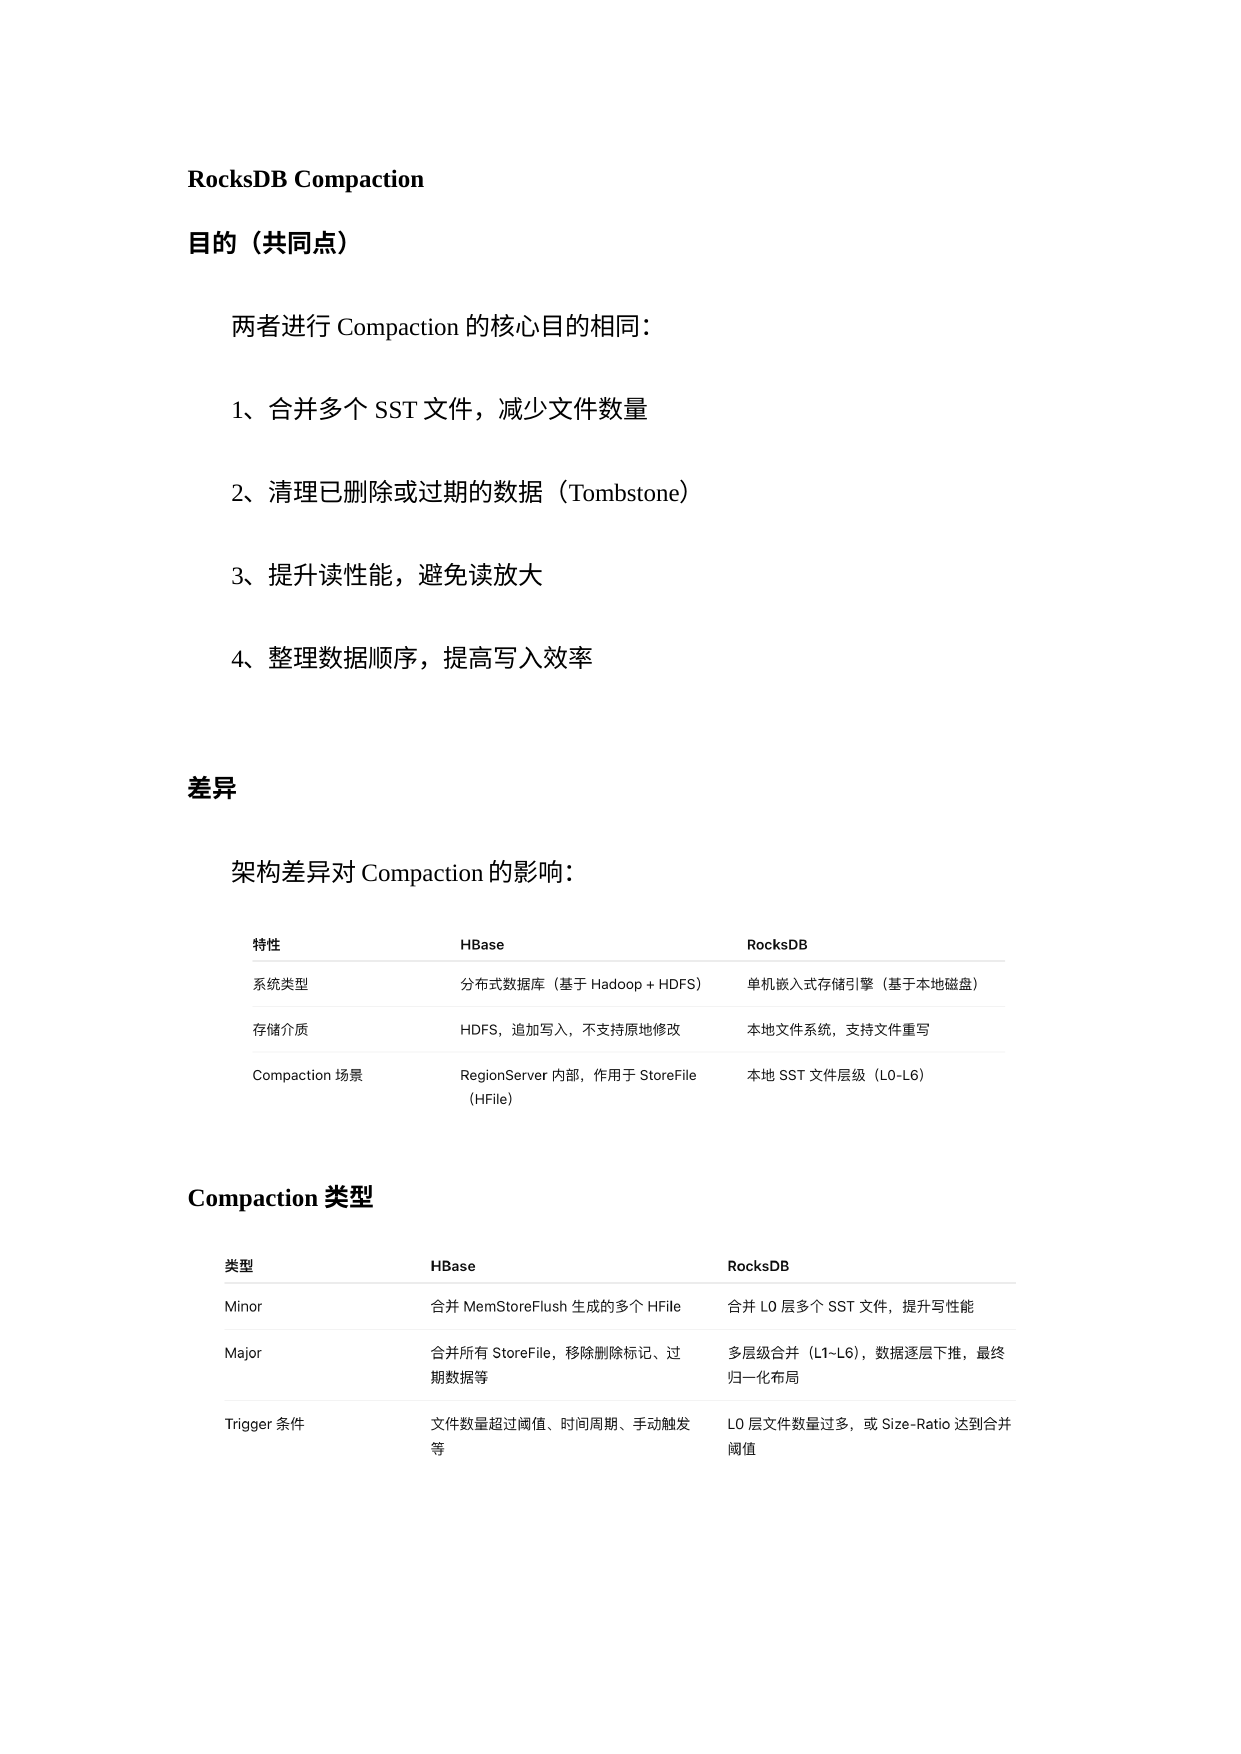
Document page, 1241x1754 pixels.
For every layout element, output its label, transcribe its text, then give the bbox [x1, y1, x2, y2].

subtitle Compaction 类型 [187, 1163, 1053, 1228]
subtitle 目的（共同点） [187, 209, 1053, 274]
subtitle RocksDB Compaction [187, 162, 1053, 194]
text 3、提升读性能，避免读放大 [187, 541, 1053, 606]
subtitle 差异 [187, 754, 1053, 819]
text 2、清理已删除或过期的数据（Tombstone） [187, 458, 1053, 523]
text 两者进行 Compaction 的核心目的相同： [187, 292, 1053, 357]
picture [211, 1245, 1029, 1470]
text 架构差异对Compaction的影响： [187, 838, 1053, 903]
text 4、整理数据顺序，提高写入效率 [187, 624, 1053, 689]
text 1、合并多个 SST 文件，减少文件数量 [187, 375, 1053, 440]
picture [235, 920, 1006, 1117]
